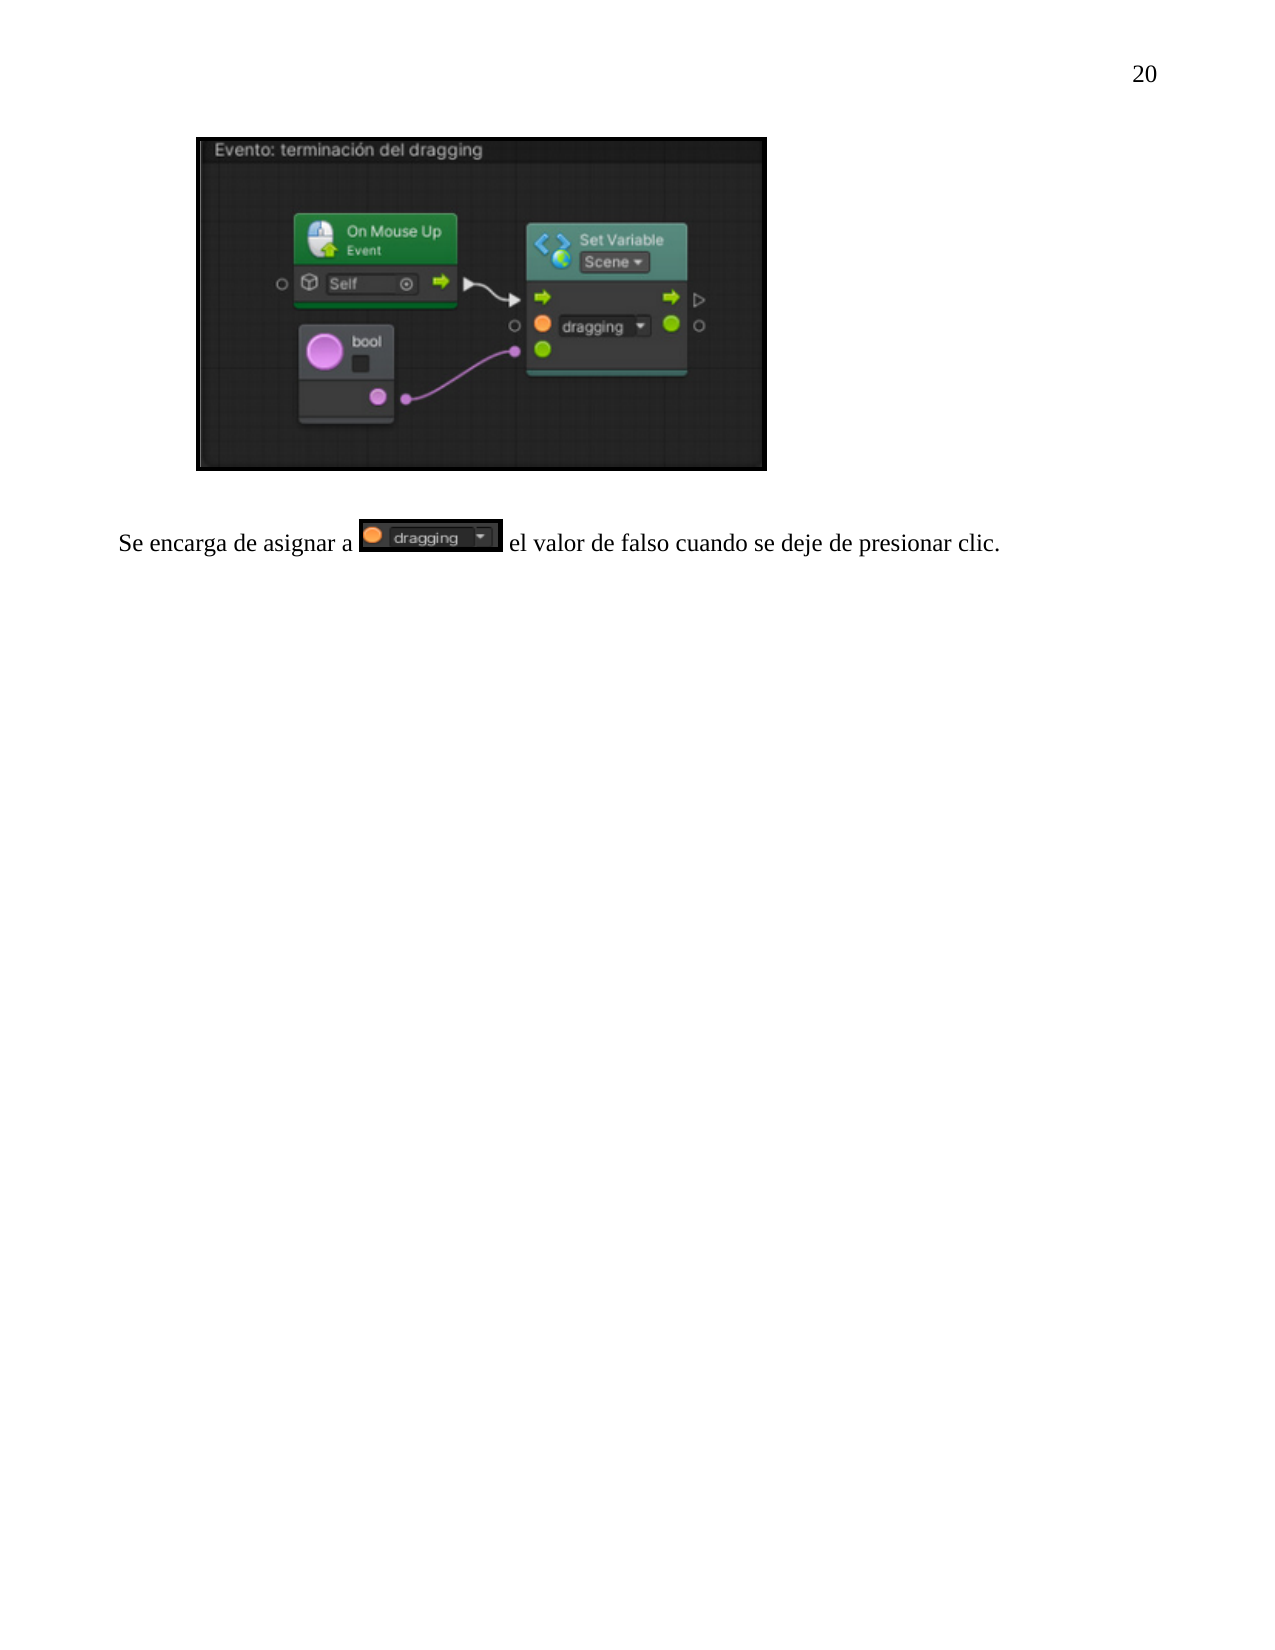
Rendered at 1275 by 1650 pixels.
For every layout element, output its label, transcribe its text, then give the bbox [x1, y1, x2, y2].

picture [200, 141, 762, 467]
text Se encarga de asignar a el valor de falso cuando se deje de presionar clic. [118, 519, 1157, 557]
picture [363, 523, 498, 547]
